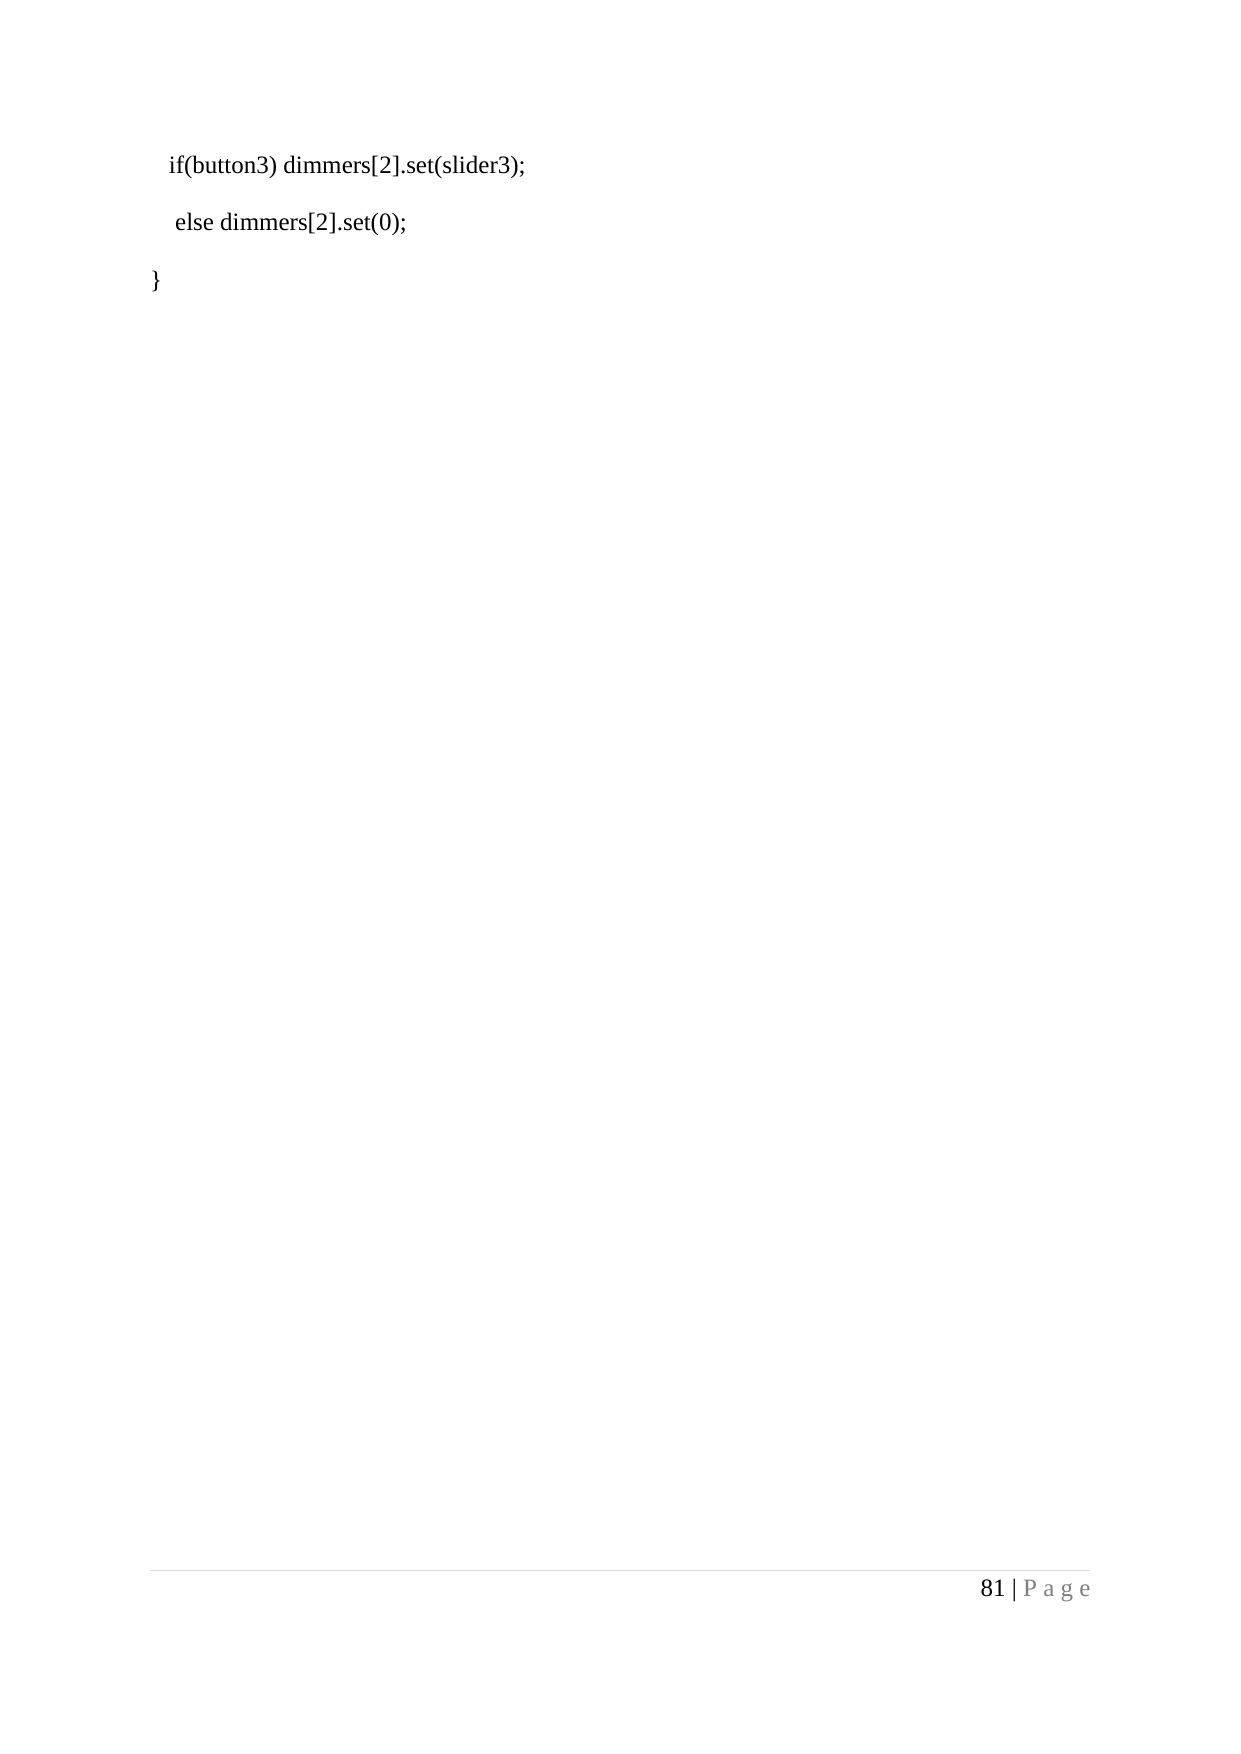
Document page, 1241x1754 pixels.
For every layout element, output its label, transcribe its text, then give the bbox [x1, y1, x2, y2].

text if(button3) dimmers[2].set(slider3); [150, 150, 1090, 179]
text } [150, 265, 1090, 294]
text else dimmers[2].set(0); [150, 207, 1090, 236]
